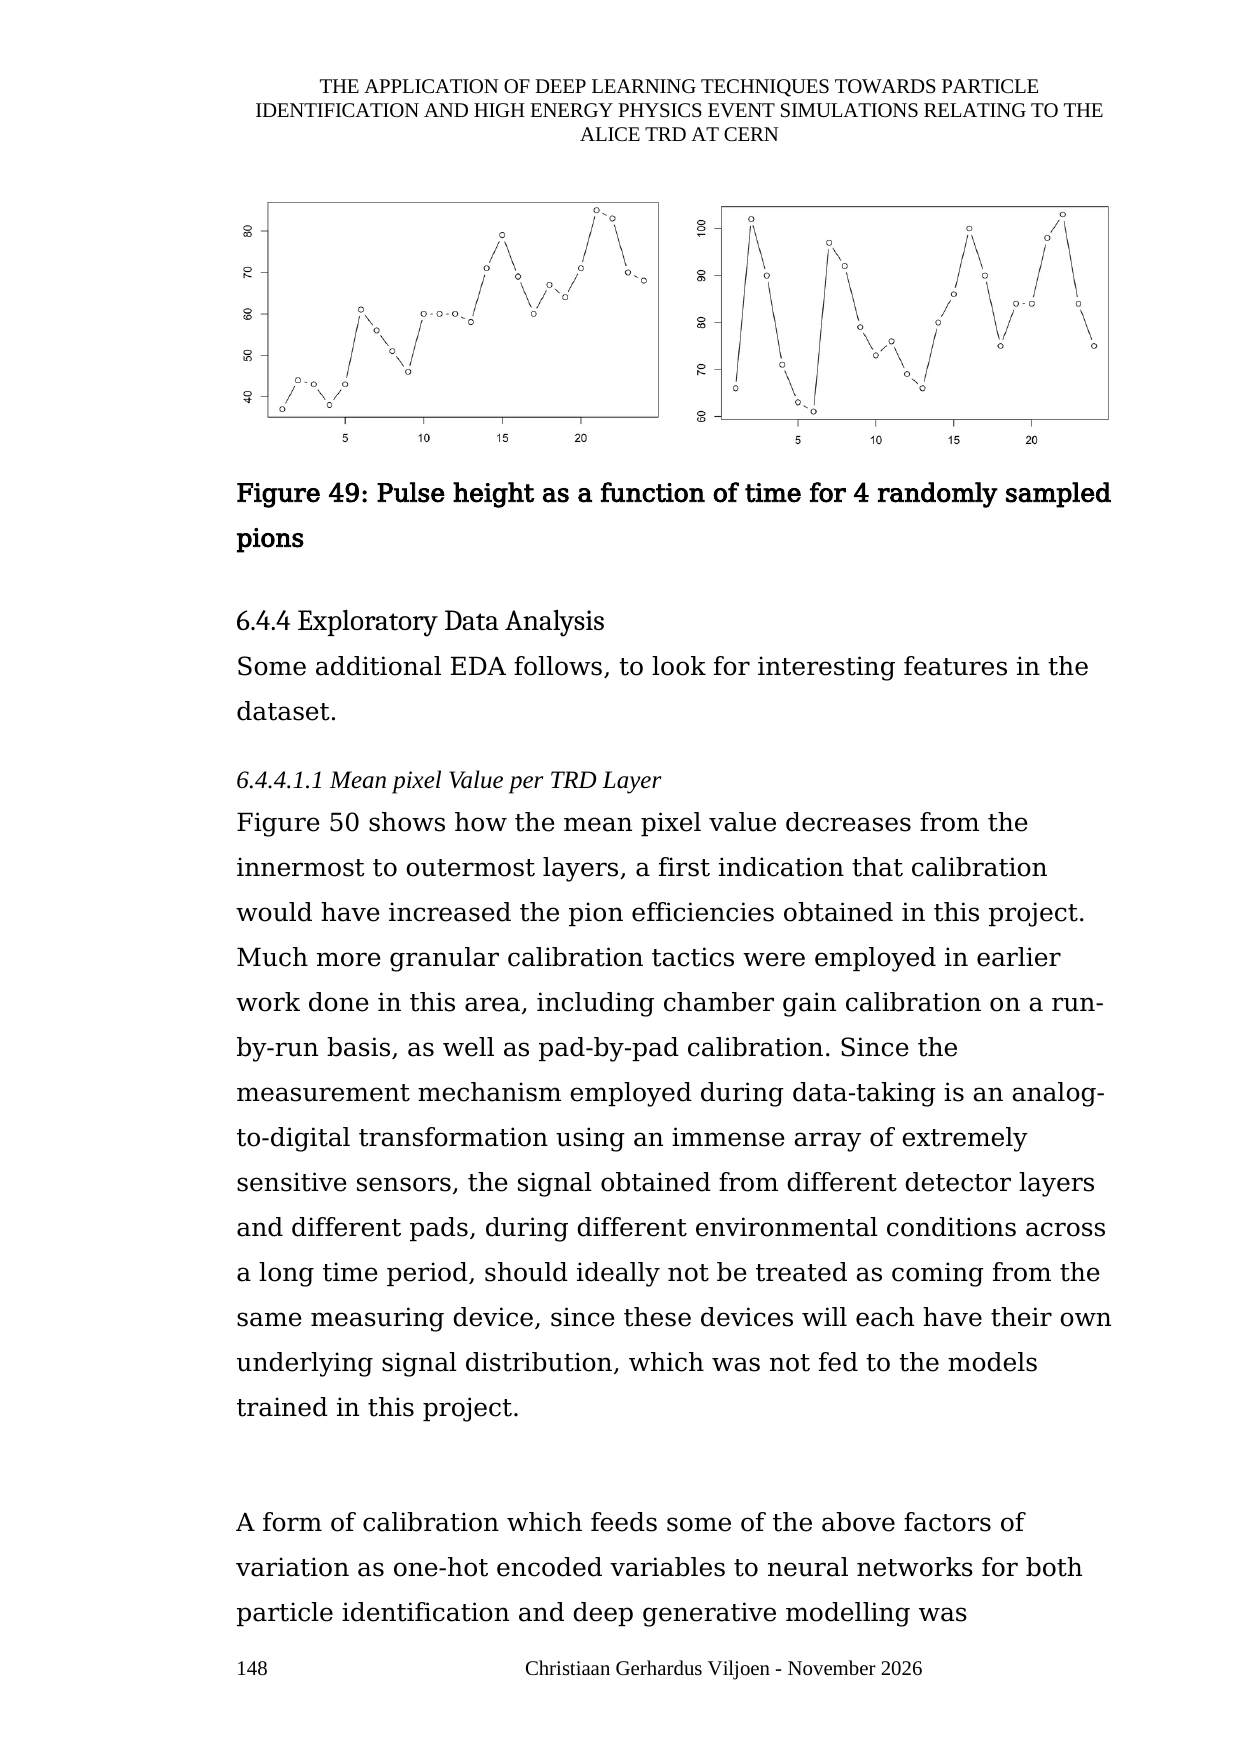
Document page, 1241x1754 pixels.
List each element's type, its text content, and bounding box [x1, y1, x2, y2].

subtitle Exploratory Data Analysis [236, 604, 1122, 638]
text Figure 50 shows how the mean pixel value decreases from the innermost to outermost layers, a first indication that calibration would have increased the pion efficiencies obtained in this project. Much more granular calibration tactics were employed in earlier work done in this area, including chamber gain calibration on a run-by-run basis, as well as pad-by-pad calibration. Since the measurement mechanism employed during data-taking is an analog-to-digital transformation using an immense array of extremely sensitive sensors, the signal obtained from different detector layers and different pads, during different environmental conditions across a long time period, should ideally not be treated as coming from the same measuring device, since these devices will each have their own underlying signal distribution, which was not fed to the models trained in this project. [236, 807, 1122, 1422]
text Figure 49: Pulse height as a function of time for 4 randomly sampled pions [236, 477, 1122, 552]
text Some additional EDA follows, to look for interesting features in the dataset. [236, 650, 1122, 725]
subtitle Mean pixel Value per TRD Layer [236, 765, 1122, 794]
picture [236, 183, 1116, 450]
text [236, 1507, 1122, 1627]
